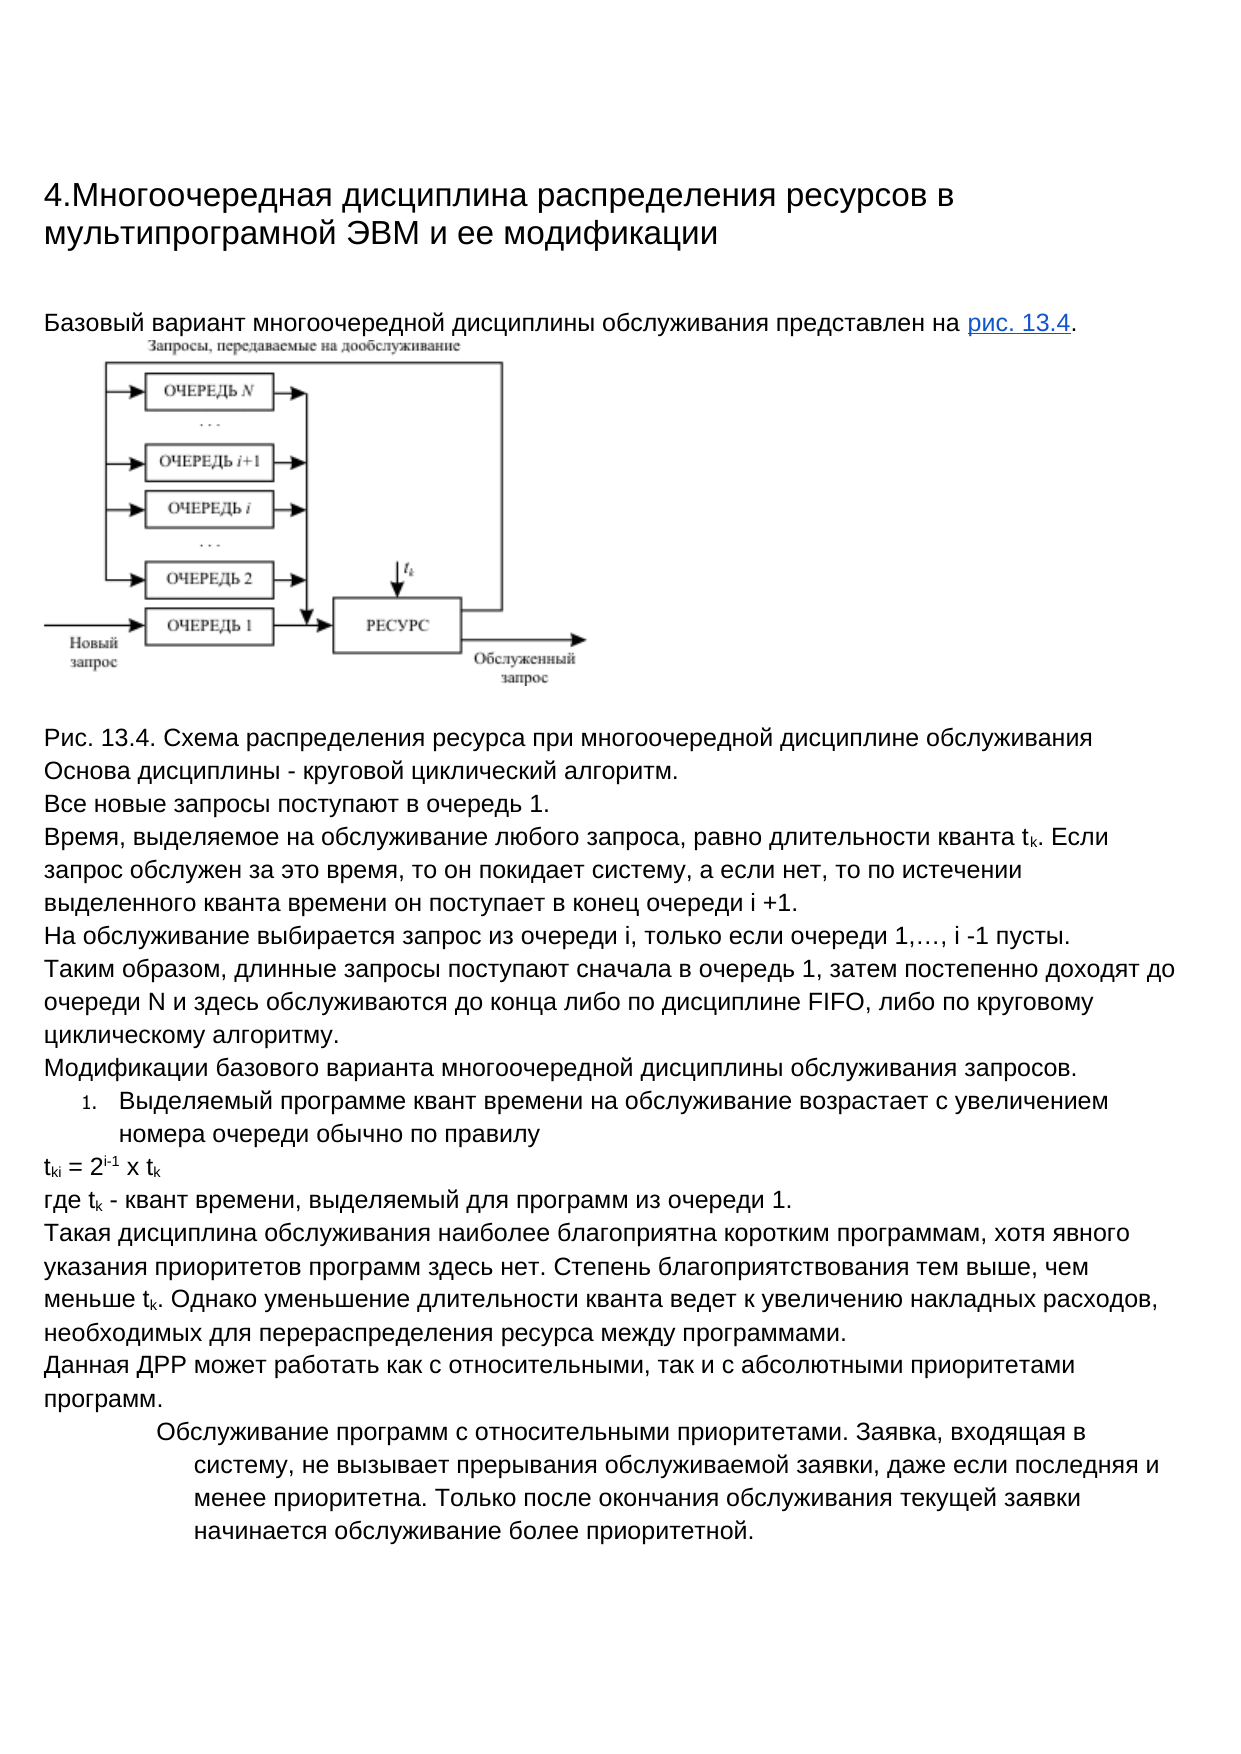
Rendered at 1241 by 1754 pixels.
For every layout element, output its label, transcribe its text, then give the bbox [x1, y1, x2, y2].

text Такая дисциплина обслуживания наиболее благоприятна коротким программам, хотя явного указания приоритетов программ здесь нет. Степень благоприятствования тем выше, чем меньше tk. Однако уменьшение длительности кванта ведет к увеличению накладных расходов, необходимых для перераспределения ресурса между программами. [44, 1218, 1181, 1346]
text Базовый вариант многоочередной дисциплины обслуживания представлен на рис. 13.4. [44, 307, 1181, 336]
text На обслуживание выбирается запрос из очереди i, только если очереди 1,…, i -1 пусты. [44, 921, 1181, 950]
text Данная ДРР может работать как с относительными, так и с абсолютными приоритетами программ. [44, 1351, 1181, 1412]
text Все новые запросы поступают в очередь 1. [44, 789, 1181, 818]
text где tk - квант времени, выделяемый для программ из очереди 1. [44, 1185, 1181, 1214]
subtitle 4.Многоочередная дисциплина распределения ресурсов в мультипрограмной ЭВМ и ее модификации [44, 175, 1181, 252]
picture [43, 340, 588, 686]
text Таким образом, длинные запросы поступают сначала в очередь 1, затем постепенно доходят до очереди N и здесь обслуживаются до конца либо по дисциплине FIFO, либо по круговому циклическому алгоритму. [44, 954, 1181, 1049]
list Обслуживание программ с относительными приоритетами. Заявка, входящая в систему, не вызывает прерывания обслуживаемой заявки, даже если последняя и менее приоритетна. Только после окончания обслуживания текущей заявки начинается обслуживание более приоритетной. [156, 1417, 1181, 1544]
text Рис. 13.4. Схема распределения ресурса при многоочередной дисциплине обслуживания [44, 723, 1181, 752]
text Основа дисциплины - круговой циклический алгоритм. [44, 756, 1181, 785]
text Время, выделяемое на обслуживание любого запроса, равно длительности кванта tk. Если запрос обслужен за это время, то он покидает систему, а если нет, то по истечении выделенного кванта времени он поступает в конец очереди i +1. [44, 822, 1181, 917]
list Выделяемый программе квант времени на обслуживание возрастает с увеличением номера очереди обычно по правилу [81, 1086, 1181, 1148]
text Модификации базового варианта многоочередной дисциплины обслуживания запросов. [44, 1053, 1181, 1082]
text tki = 2i-1 x tk [44, 1152, 1181, 1181]
